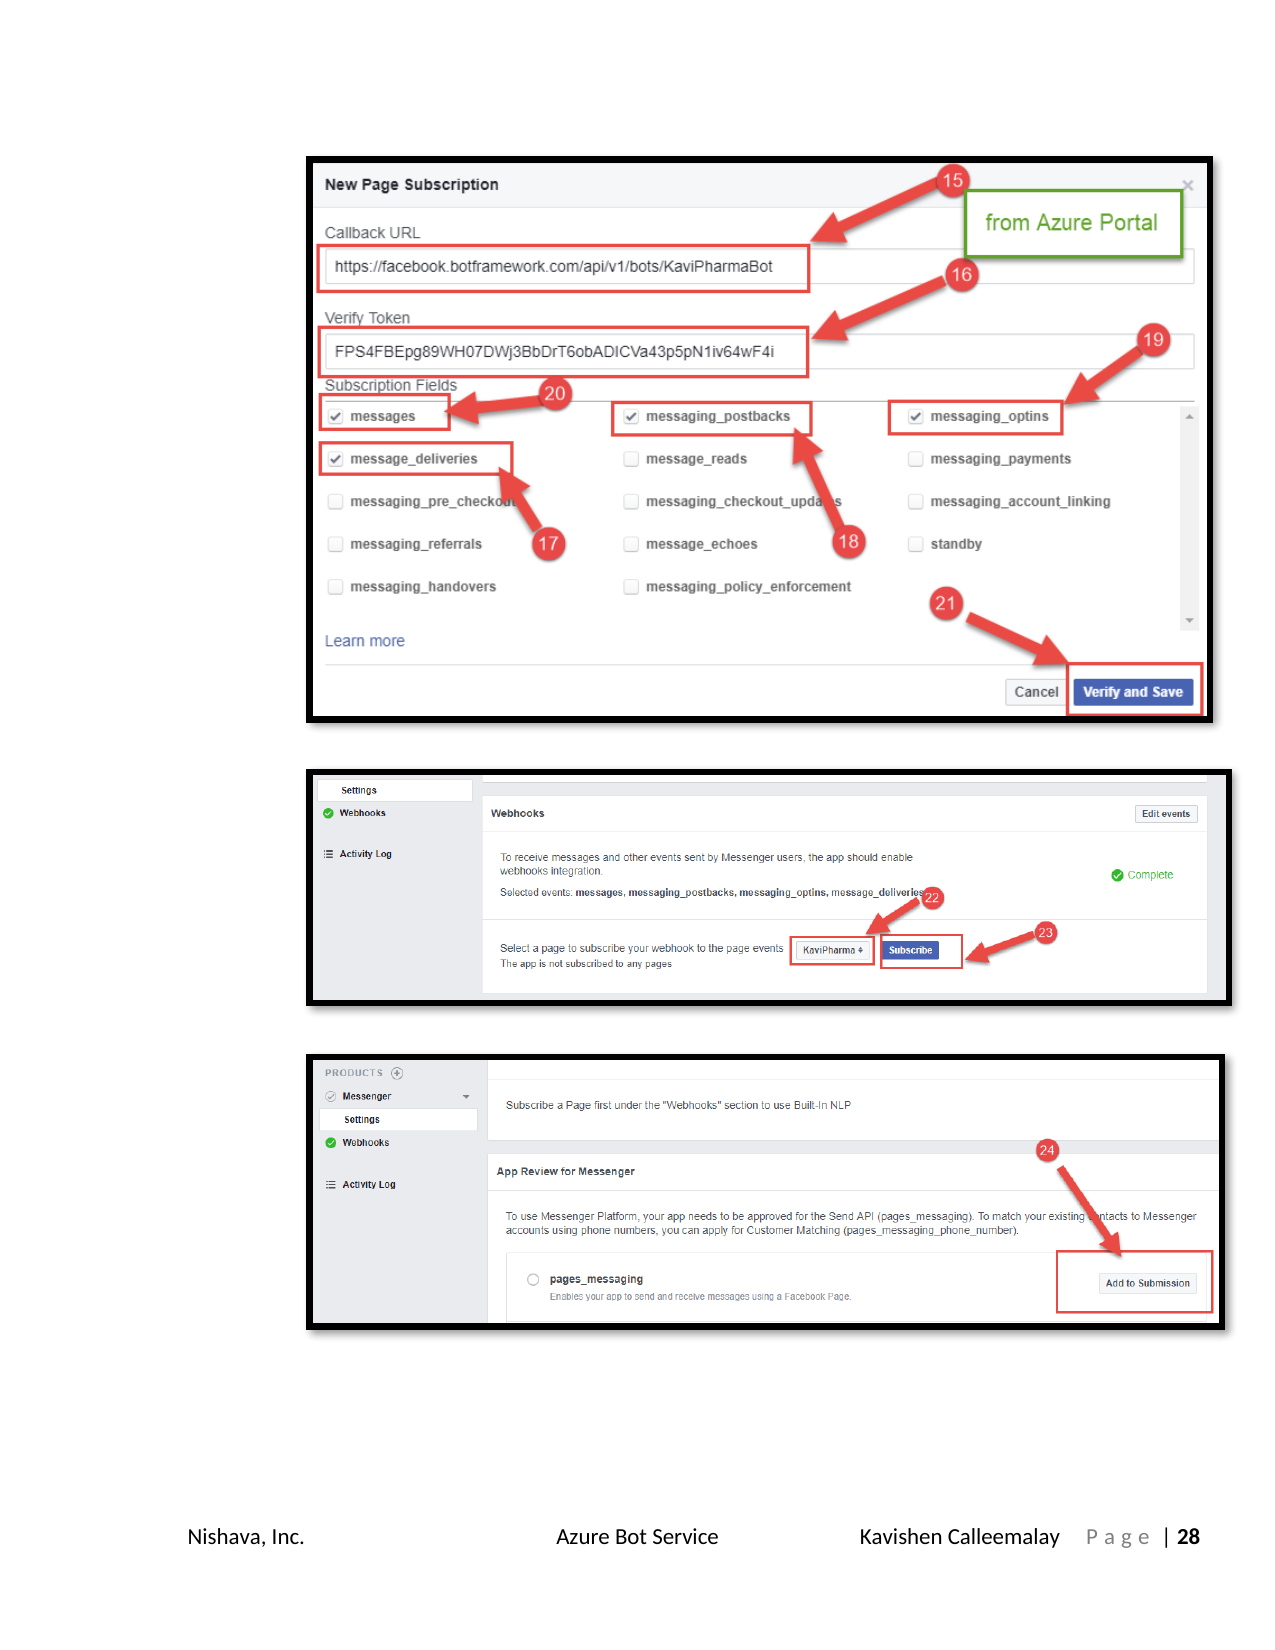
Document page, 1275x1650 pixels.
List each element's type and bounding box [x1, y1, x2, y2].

picture [313, 1060, 1219, 1323]
picture [313, 775, 1226, 1000]
picture [313, 163, 1207, 716]
